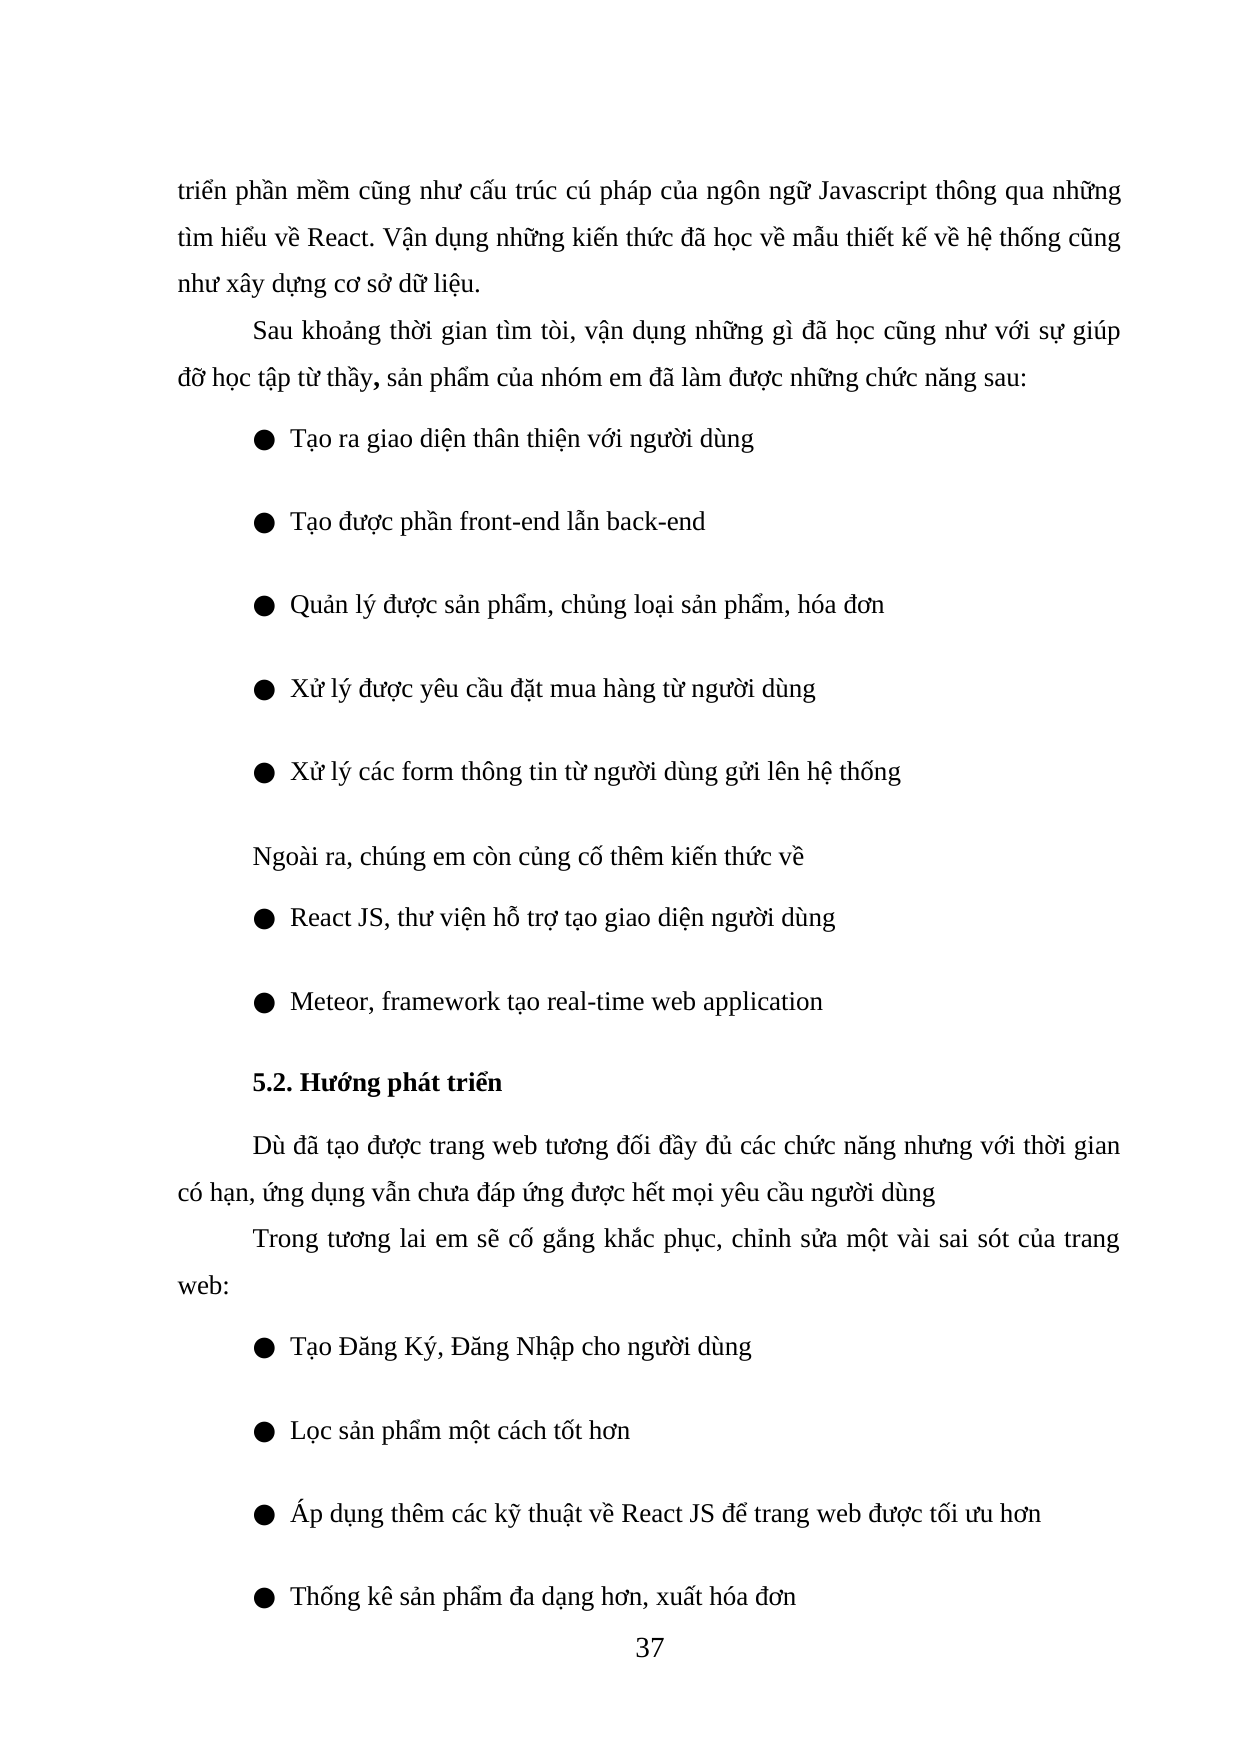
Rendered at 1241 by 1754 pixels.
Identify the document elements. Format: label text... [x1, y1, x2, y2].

list Quản lý được sản phẩm, chủng loại sản phẩm, hóa đơn [252, 574, 1122, 629]
list Áp dụng thêm các kỹ thuật về React JS để trang web được tối ưu hơn [252, 1482, 1122, 1538]
text Dù đã tạo được trang web tương đối đầy đủ các chức năng nhưng với thời gian có hạn, ứng dụng vẫn chưa đáp ứng được hết mọi yêu cầu người dùng [177, 1129, 1122, 1207]
list Tạo ra giao diện thân thiện với người dùng [252, 407, 1122, 463]
list Tạo được phần front-end lẫn back-end [252, 491, 1122, 546]
list Tạo Đăng Ký, Đăng Nhập cho người dùng [252, 1316, 1122, 1371]
text Sau khoảng thời gian tìm tòi, vận dụng những gì đã học cũng như với sự giúp đỡ học tập từ thầy, sản phẩm của nhóm em đã làm được những chức năng sau: [177, 314, 1122, 392]
list Xử lý được yêu cầu đặt mua hàng từ người dùng [252, 657, 1122, 712]
list Xử lý các form thông tin từ người dùng gửi lên hệ thống [252, 740, 1122, 796]
text Trong tương lai em sẽ cố gắng khắc phục, chỉnh sửa một vài sai sót của trang web: [177, 1222, 1122, 1300]
list Thống kê sản phẩm đa dạng hơn, xuất hóa đơn [252, 1565, 1122, 1621]
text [177, 174, 1122, 298]
list React JS, thư viện hỗ trợ tạo giao diện người dùng [252, 887, 1122, 942]
list Lọc sản phẩm một cách tốt hơn [252, 1399, 1122, 1454]
subtitle 5.2. Hướng phát triển [252, 1066, 1122, 1097]
list Meteor, framework tạo real-time web application [252, 970, 1122, 1026]
text Ngoài ra, chúng em còn củng cố thêm kiến thức về [252, 840, 1122, 871]
